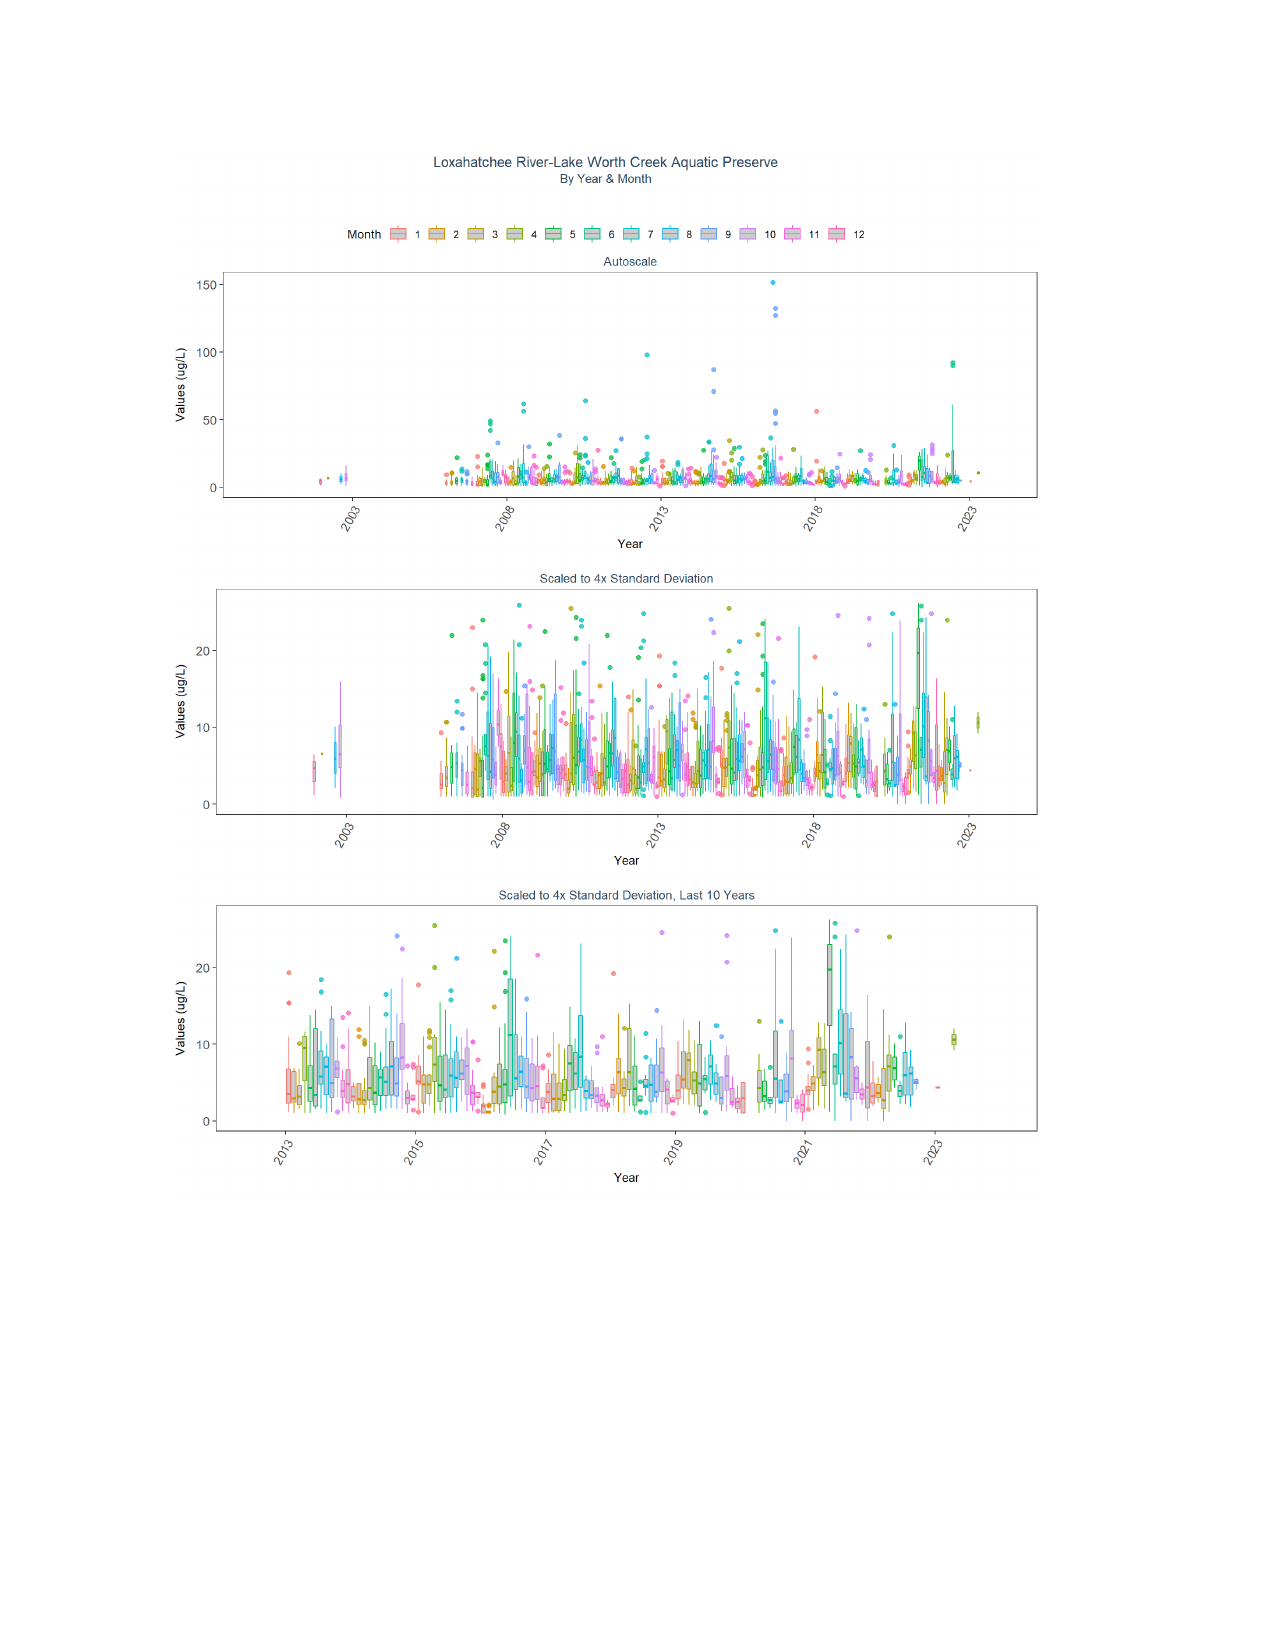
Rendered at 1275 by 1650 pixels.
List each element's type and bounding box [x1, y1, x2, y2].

picture [168, 150, 1044, 1200]
